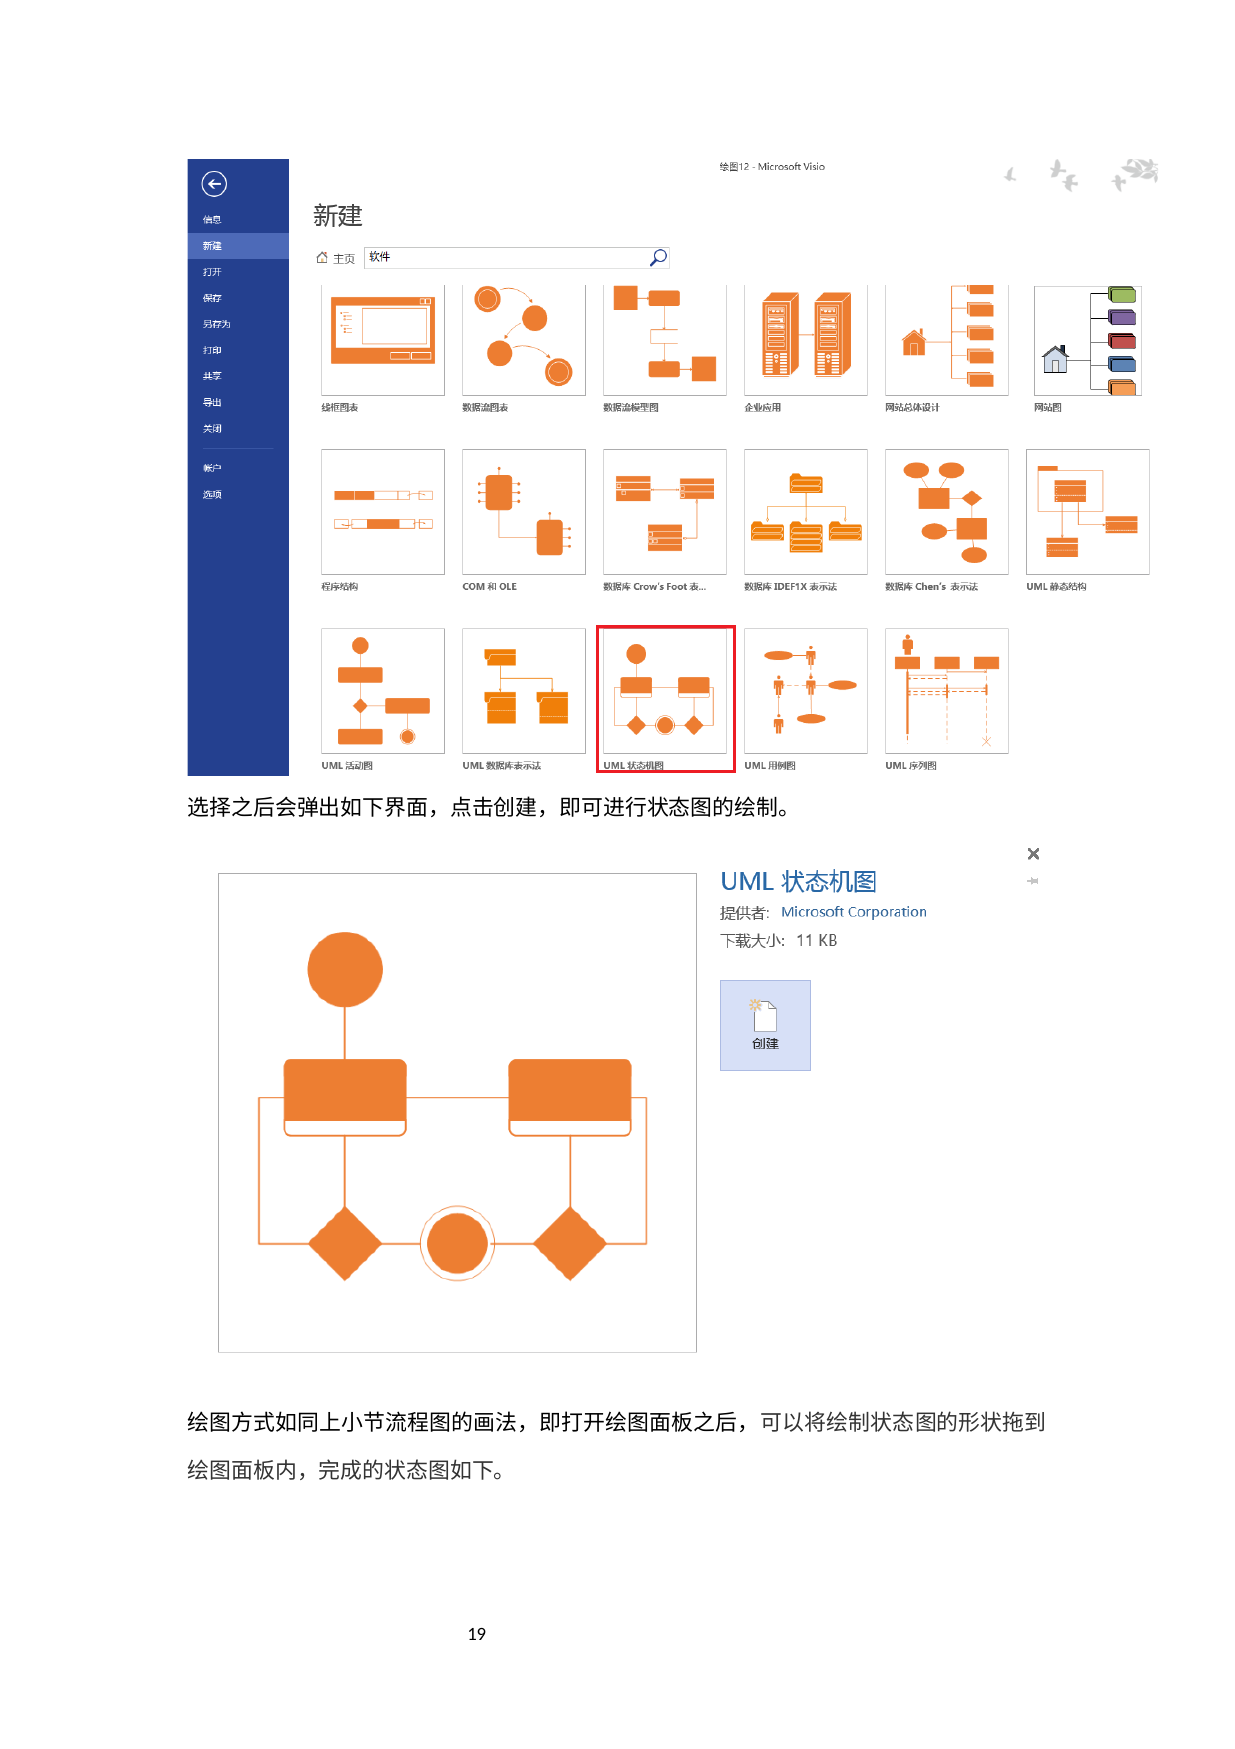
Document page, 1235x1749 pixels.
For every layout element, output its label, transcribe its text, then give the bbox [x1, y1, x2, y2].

text 绘图方式如同上小节流程图的画法，即打开绘图面板之后，可以将绘制状态图的形状拖到绘图面板内，完成的状态图如下。 [187, 1404, 1047, 1485]
picture [187, 843, 1047, 1385]
picture [187, 159, 1159, 776]
text 选择之后会弹出如下界面，点击创建，即可进行状态图的绘制。 [187, 790, 1047, 822]
